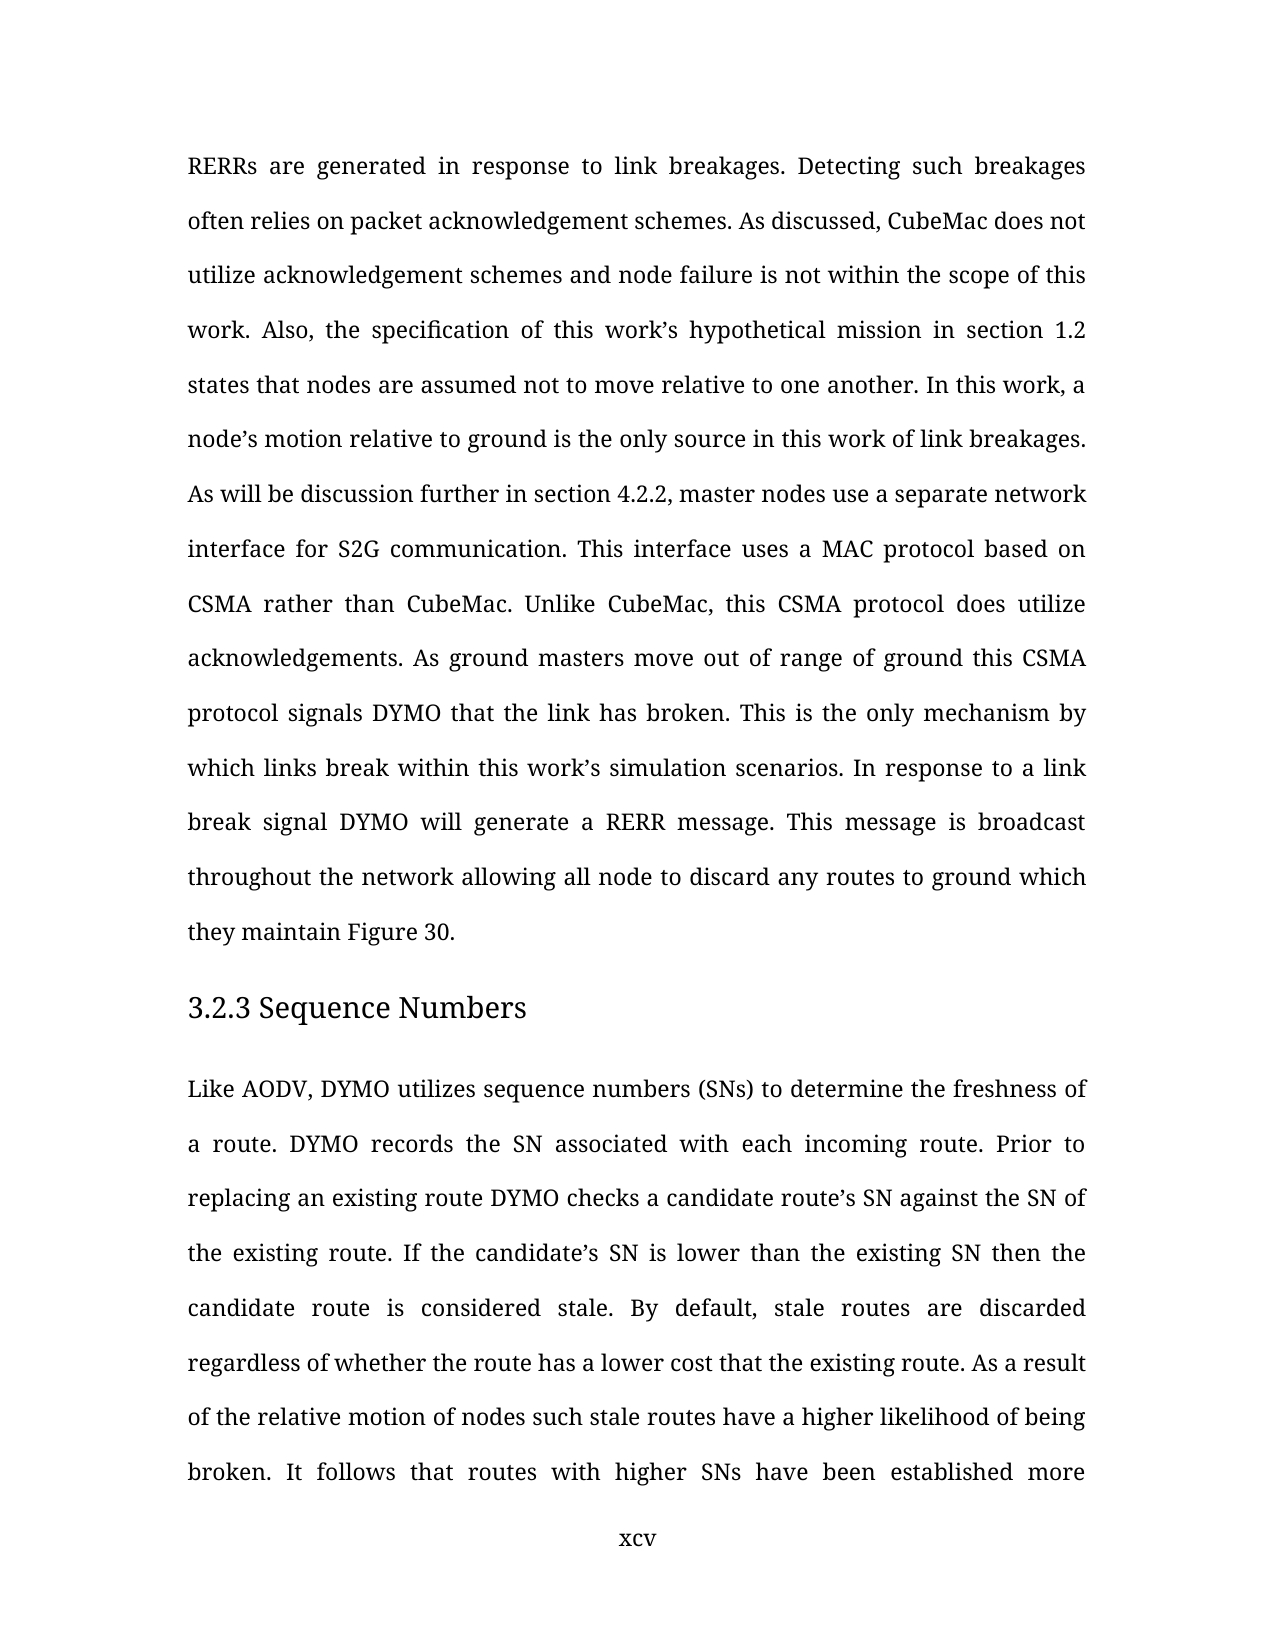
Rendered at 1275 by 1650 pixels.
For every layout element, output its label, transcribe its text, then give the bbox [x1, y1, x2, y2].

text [187, 1073, 1087, 1487]
subtitle Sequence Numbers [187, 987, 1087, 1027]
text RERRs are generated in response to link breakages. Detecting such breakages often relies on packet acknowledgement schemes. As discussed, CubeMac does not utilize acknowledgement schemes and node failure is not within the scope of this work. Also, the specification of this work’s hypothetical mission in section 1.2 states that nodes are assumed not to move relative to one another. In this work, a node’s motion relative to ground is the only source in this work of link breakages. As will be discussion further in section 4.2.2, master nodes use a separate network interface for S2G communication. This interface uses a MAC protocol based on CSMA rather than CubeMac. Unlike CubeMac, this CSMA protocol does utilize acknowledgements. As ground masters move out of range of ground this CSMA protocol signals DYMO that the link has broken. This is the only mechanism by which links break within this work’s simulation scenarios. In response to a link break signal DYMO will generate a RERR message. This message is broadcast throughout the network allowing all node to discard any routes to ground which they maintain Figure 30. [187, 150, 1087, 947]
